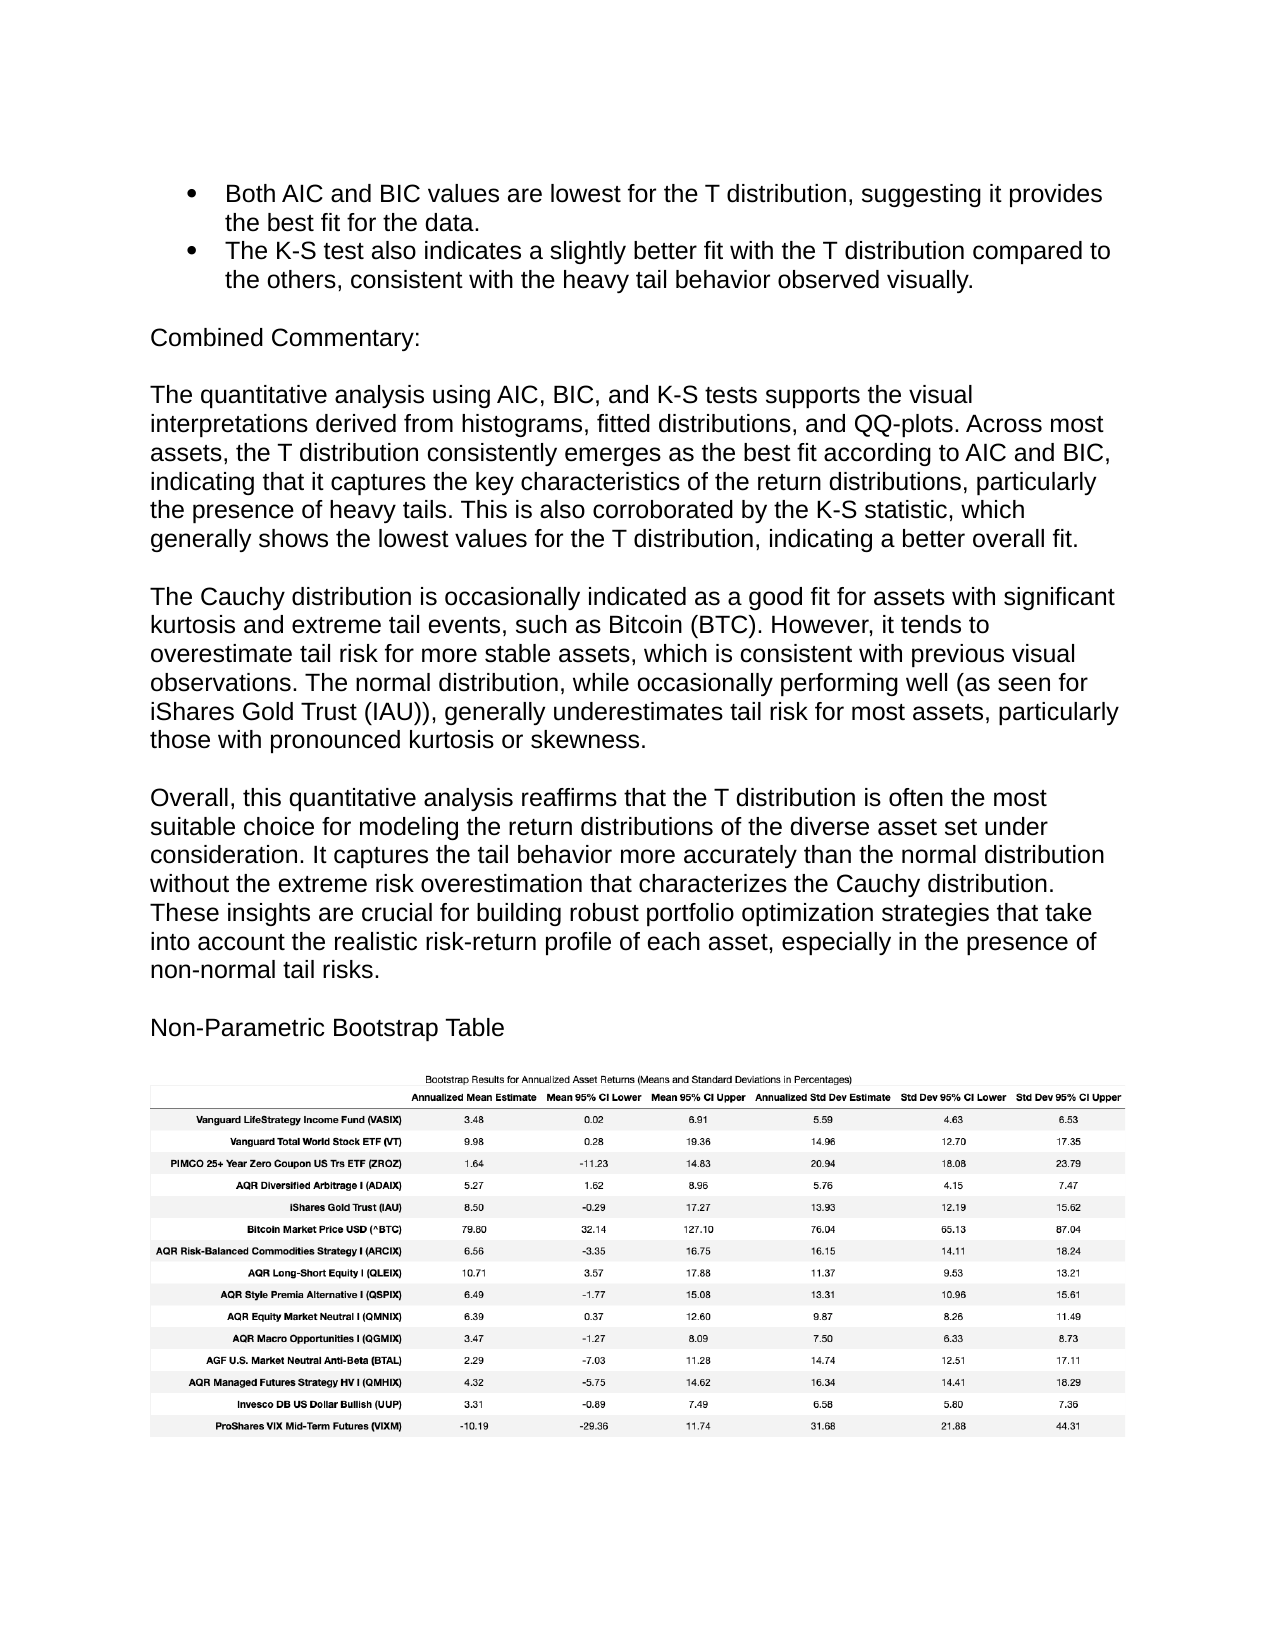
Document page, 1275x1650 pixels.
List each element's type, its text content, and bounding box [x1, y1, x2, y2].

text The quantitative analysis using AIC, BIC, and K-S tests supports the visual interpretations derived from histograms, fitted distributions, and QQ-plots. Across most assets, the T distribution consistently emerges as the best fit according to AIC and BIC, indicating that it captures the key characteristics of the return distributions, particularly the presence of heavy tails. This is also corroborated by the K-S statistic, which generally shows the lowest values for the T distribution, indicating a better overall fit. [150, 380, 1125, 553]
text Overall, this quantitative analysis reaffirms that the T distribution is often the most suitable choice for modeling the return distributions of the diverse asset set under consideration. It captures the tail behavior more accurately than the normal distribution without the extreme risk overestimation that characterizes the Cauchy distribution. These insights are crucial for building robust portfolio optimization strategies that take into account the realistic risk-return profile of each asset, especially in the presence of non-normal tail risks. [150, 783, 1125, 984]
text Combined Commentary: [150, 323, 1125, 351]
text The Cauchy distribution is occasionally indicated as a good fit for assets with significant kurtosis and extreme tail events, such as Bitcoin (BTC). However, it tends to overestimate tail risk for more stable assets, which is consistent with previous visual observations. The normal distribution, while occasionally performing well (as seen for iShares Gold Trust (IAU)), generally underestimates tail risk for most assets, particularly those with pronounced kurtosis or skewness. [150, 581, 1125, 754]
list Both AIC and BIC values are lowest for the T distribution, suggesting it provides the best fit for the data. [187, 179, 1125, 236]
text Non-Parametric Bootstrap Table [150, 1013, 1125, 1041]
list The K-S test also indicates a slightly better fit with the T distribution compared to the others, consistent with the heavy tail behavior observed visually. [187, 236, 1125, 294]
picture [150, 1075, 1125, 1437]
